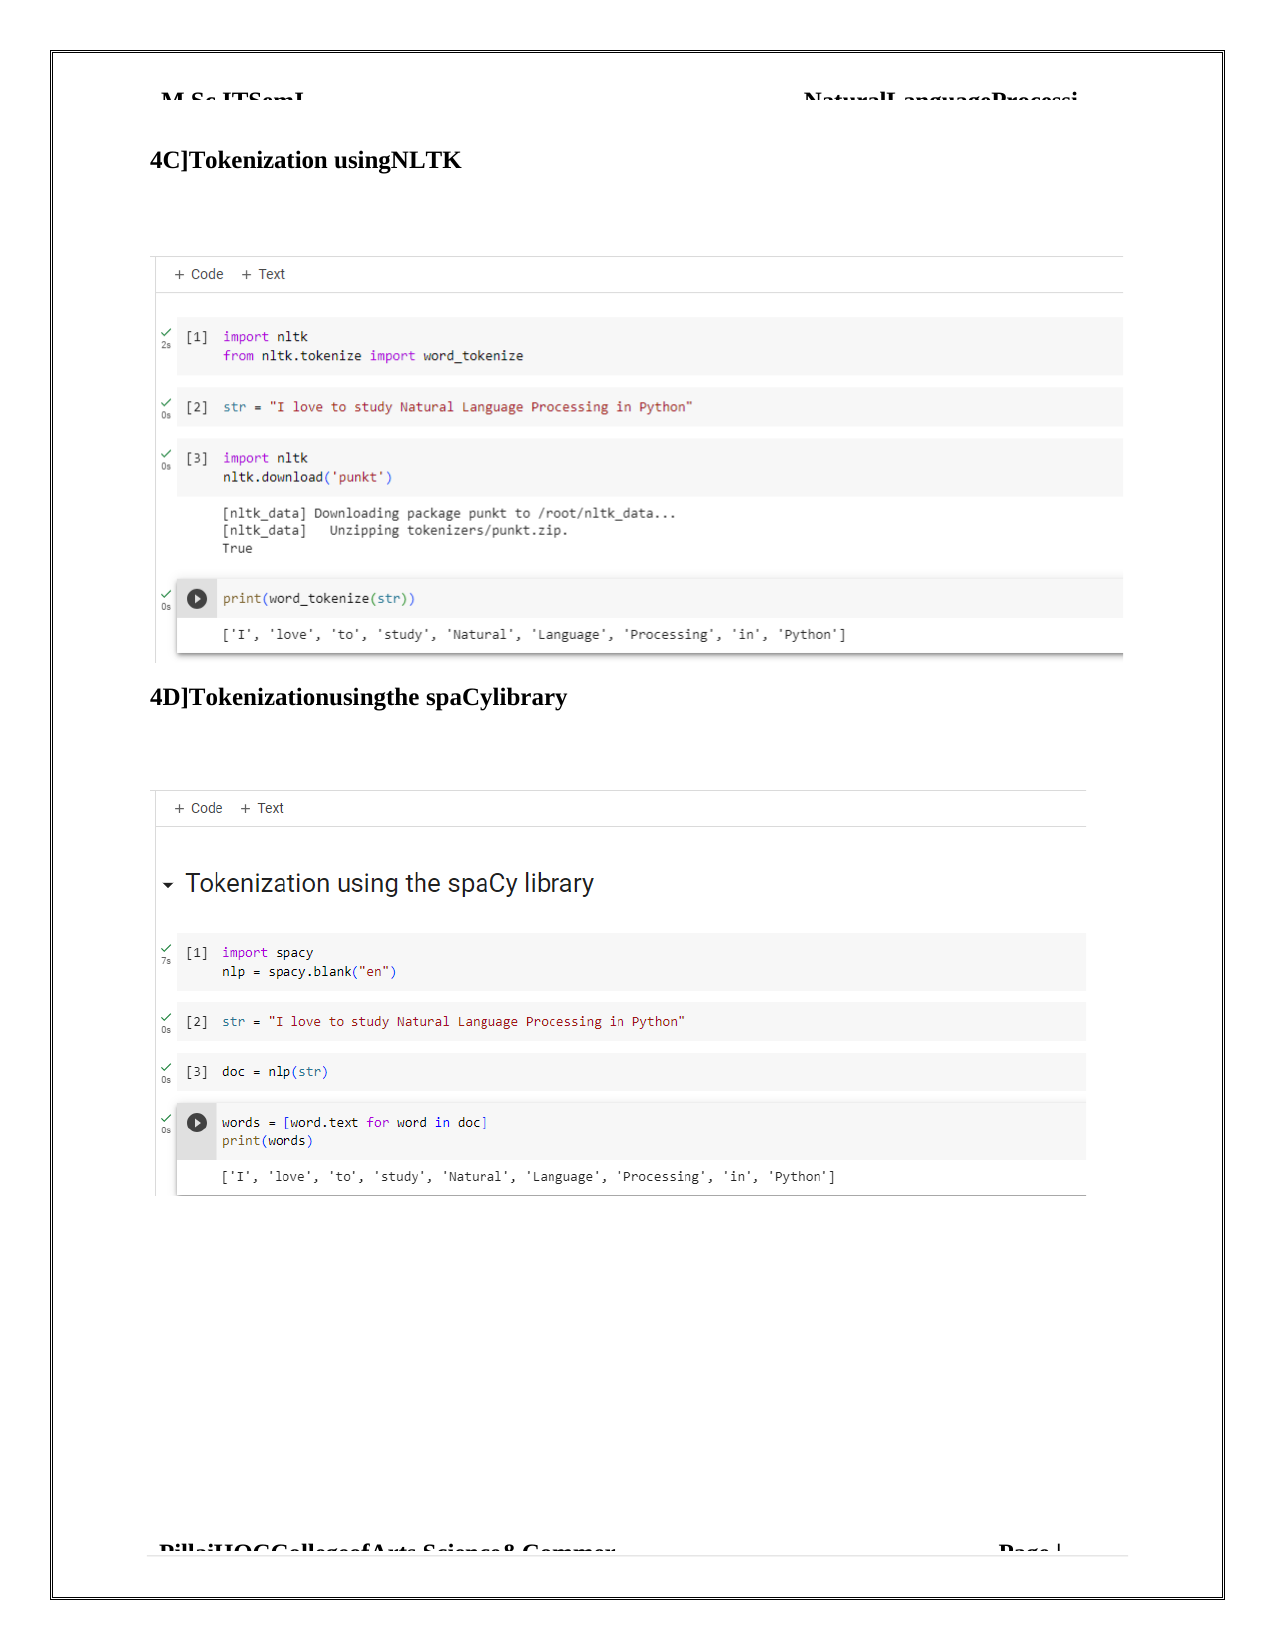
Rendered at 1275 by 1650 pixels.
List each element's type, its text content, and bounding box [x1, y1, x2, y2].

picture [150, 256, 1124, 663]
picture [150, 790, 1087, 1196]
subtitle 4C]Tokenization usingNLTK [150, 145, 1144, 174]
